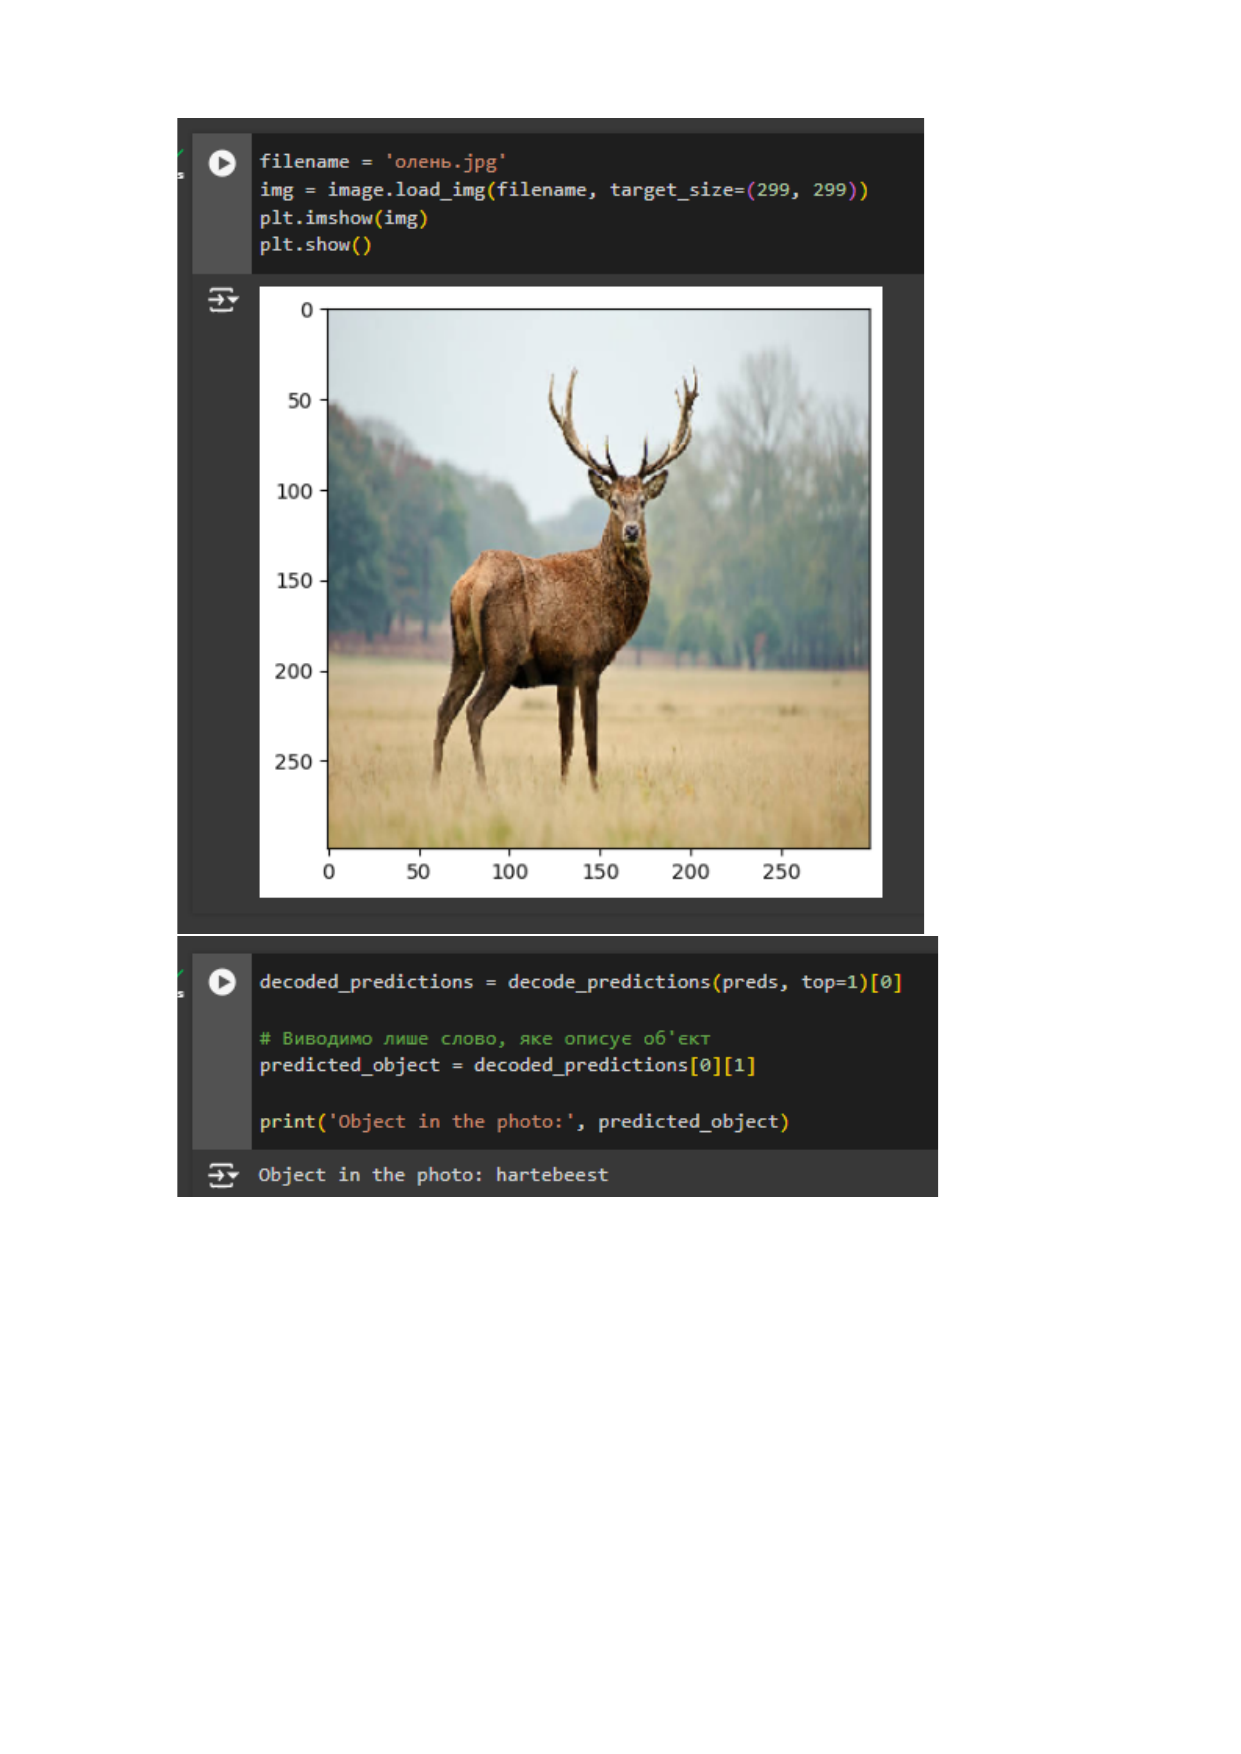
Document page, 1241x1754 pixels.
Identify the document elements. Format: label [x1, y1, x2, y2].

picture [177, 936, 939, 1197]
picture [177, 118, 925, 934]
